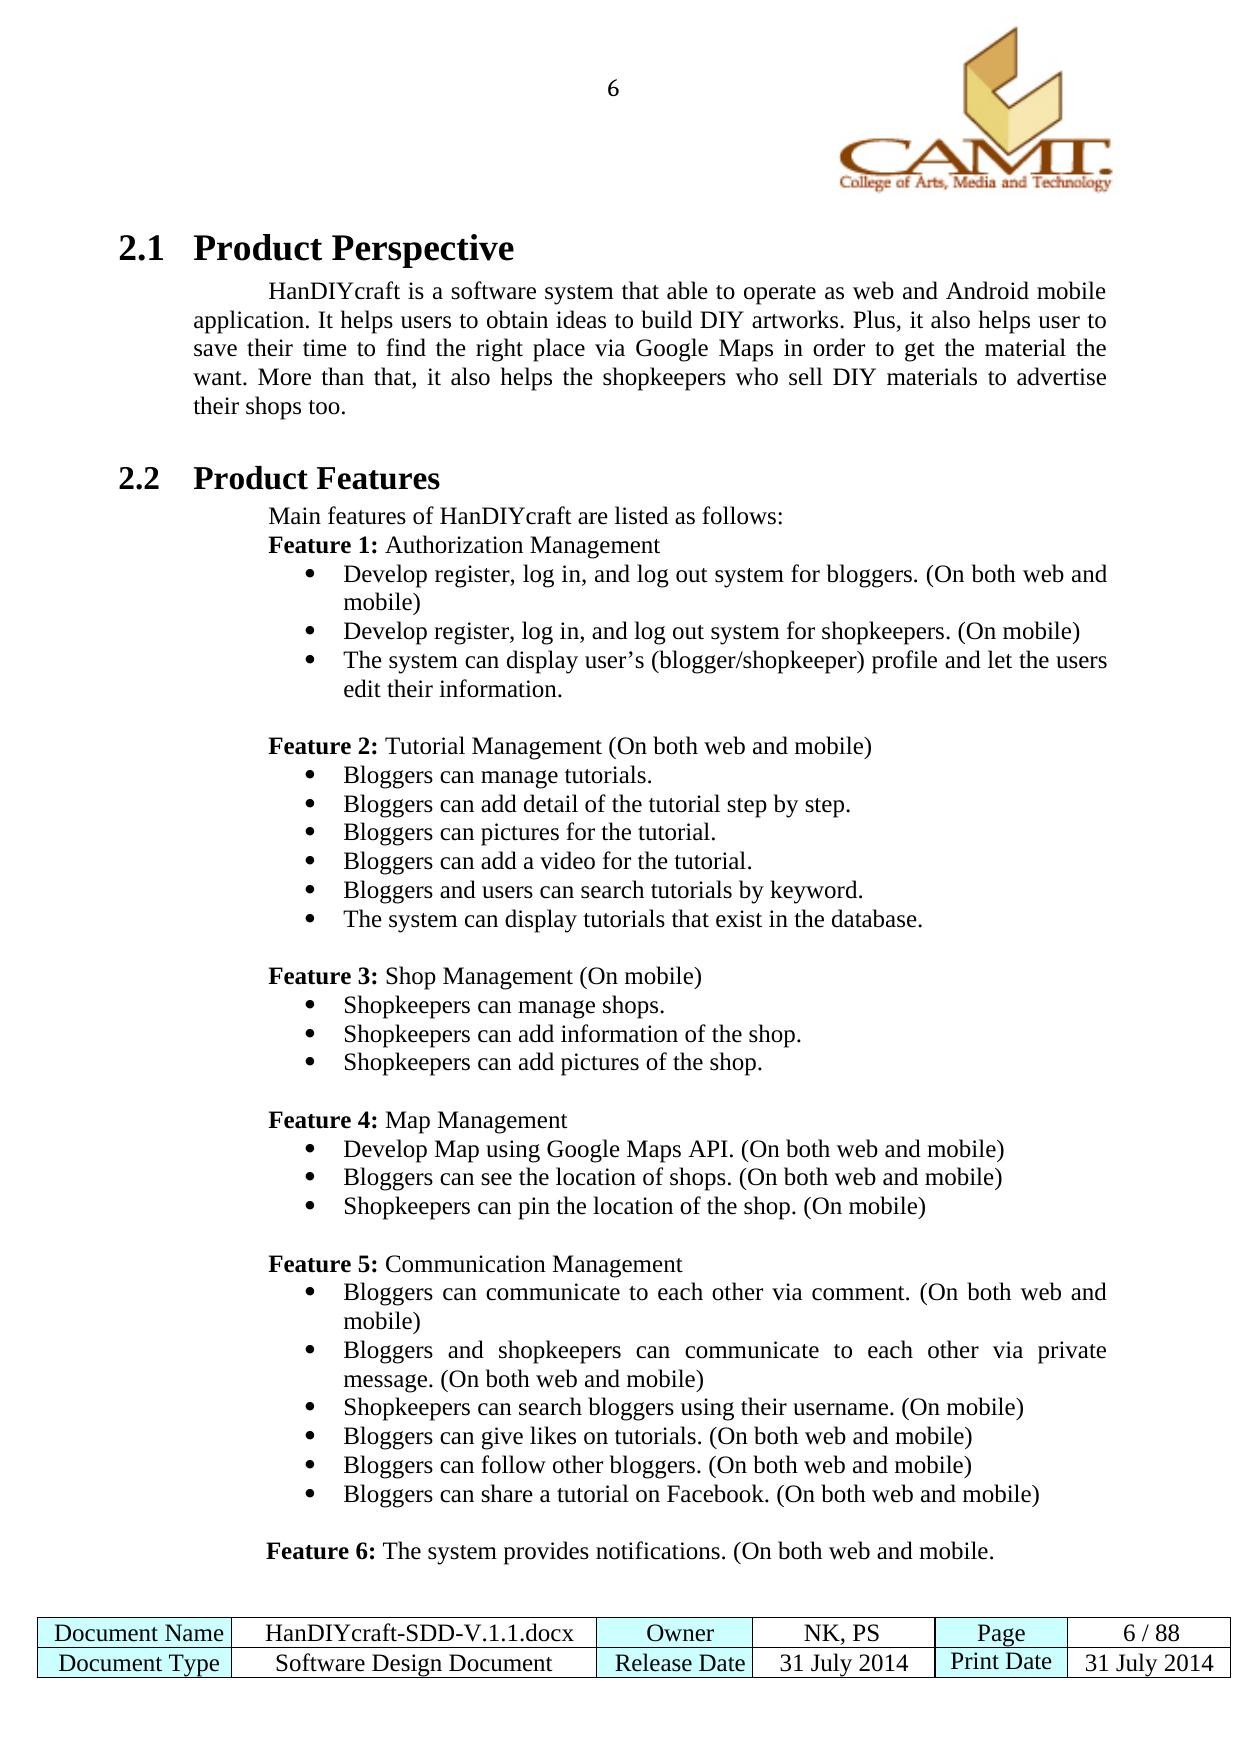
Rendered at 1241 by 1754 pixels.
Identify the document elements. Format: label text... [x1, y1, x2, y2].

text Feature 3: Shop Management (On mobile) [193, 961, 1108, 990]
list The system can display user’s (blogger/shopkeeper) profile and let the users edit their information. [306, 645, 1108, 702]
list Main features of HanDIYcraft are listed as follows: [268, 501, 1108, 530]
list Product Perspective [118, 226, 1108, 269]
list Bloggers can pictures for the tutorial. [306, 817, 1108, 846]
list Bloggers can give likes on tutorials. (On both web and mobile) [306, 1421, 1108, 1450]
picture [755, 18, 1221, 207]
list Bloggers and users can search tutorials by keyword. [306, 875, 1108, 904]
list Bloggers can add detail of the tutorial step by step. [306, 789, 1108, 817]
list Bloggers and shopkeepers can communicate to each other via private message. (On both web and mobile) [306, 1335, 1108, 1392]
list Develop Map using Google Maps API. (On both web and mobile) [306, 1134, 1108, 1162]
list Bloggers can share a tutorial on Facebook. (On both web and mobile) [306, 1479, 1108, 1507]
list Bloggers can manage tutorials. [306, 760, 1108, 789]
text Feature 1: Authorization Management [118, 530, 1108, 559]
list Bloggers can see the location of shops. (On both web and mobile) [306, 1162, 1108, 1191]
text Feature 5: Communication Management [193, 1249, 1108, 1277]
list Shopkeepers can pin the location of the shop. (On mobile) [306, 1191, 1108, 1220]
list Shopkeepers can add information of the shop. [306, 1019, 1108, 1047]
list Product Features [118, 458, 1108, 496]
list Bloggers can communicate to each other via comment. (On both web and mobile) [306, 1277, 1108, 1335]
list The system can display tutorials that exist in the database. [306, 904, 1108, 932]
list Shopkeepers can search bloggers using their username. (On mobile) [306, 1392, 1108, 1421]
list Shopkeepers can add pictures of the shop. [306, 1047, 1108, 1076]
text Feature 6: The system provides notifications. (On both web and mobile. [266, 1536, 1108, 1565]
list Develop register, log in, and log out system for shopkeepers. (On mobile) [306, 616, 1108, 645]
list Shopkeepers can manage shops. [306, 990, 1108, 1019]
list Develop register, log in, and log out system for bloggers. (On both web and mobile) [306, 559, 1108, 616]
text Feature 2: Tutorial Management (On both web and mobile) [193, 731, 1108, 760]
list Bloggers can follow other bloggers. (On both web and mobile) [306, 1450, 1108, 1479]
list Bloggers can add a video for the tutorial. [306, 846, 1108, 875]
list HanDIYcraft is a software system that able to operate as web and Android mobile application. It helps users to obtain ideas to build DIY artworks. Plus, it also helps user to save their time to find the right place via Google Maps in order to get the material the want. More than that, it also helps the shopkeepers who sell DIY materials to advertise their shops too. [193, 276, 1108, 420]
text Feature 4: Map Management [193, 1105, 1108, 1134]
